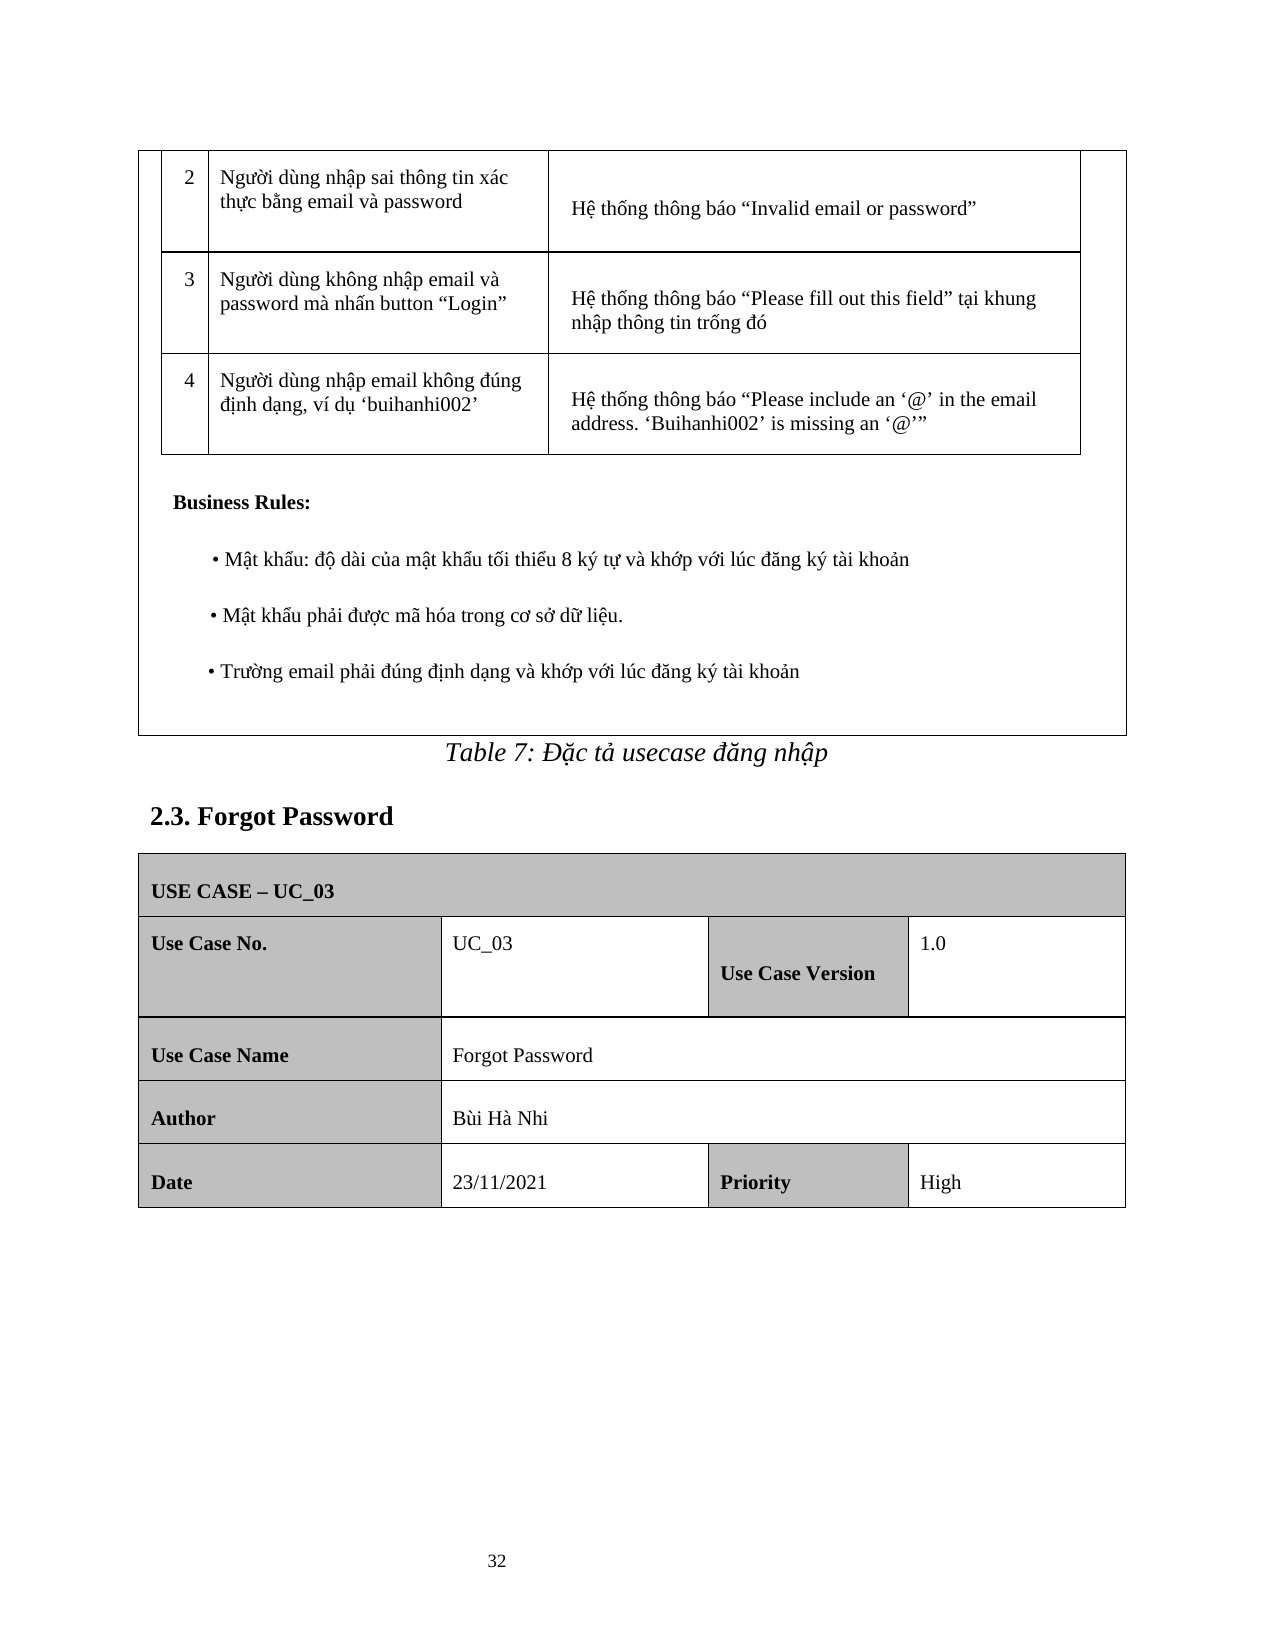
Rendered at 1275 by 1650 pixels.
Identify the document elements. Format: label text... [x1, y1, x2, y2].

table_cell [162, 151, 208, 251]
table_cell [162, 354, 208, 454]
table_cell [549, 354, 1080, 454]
subtitle 2.3. Forgot Password [150, 800, 1125, 832]
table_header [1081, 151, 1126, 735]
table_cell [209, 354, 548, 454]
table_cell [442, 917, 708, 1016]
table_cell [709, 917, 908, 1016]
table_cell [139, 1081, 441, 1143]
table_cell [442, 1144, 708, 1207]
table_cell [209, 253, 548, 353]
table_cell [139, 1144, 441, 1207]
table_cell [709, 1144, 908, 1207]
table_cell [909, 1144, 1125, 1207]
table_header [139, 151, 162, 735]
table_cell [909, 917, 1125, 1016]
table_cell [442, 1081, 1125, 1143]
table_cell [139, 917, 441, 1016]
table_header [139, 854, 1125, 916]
text Table 7: Đặc tả usecase đăng nhập [150, 736, 1125, 767]
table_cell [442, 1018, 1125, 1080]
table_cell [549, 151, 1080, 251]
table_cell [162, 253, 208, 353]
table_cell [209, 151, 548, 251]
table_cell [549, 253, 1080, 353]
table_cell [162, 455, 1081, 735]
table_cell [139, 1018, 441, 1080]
